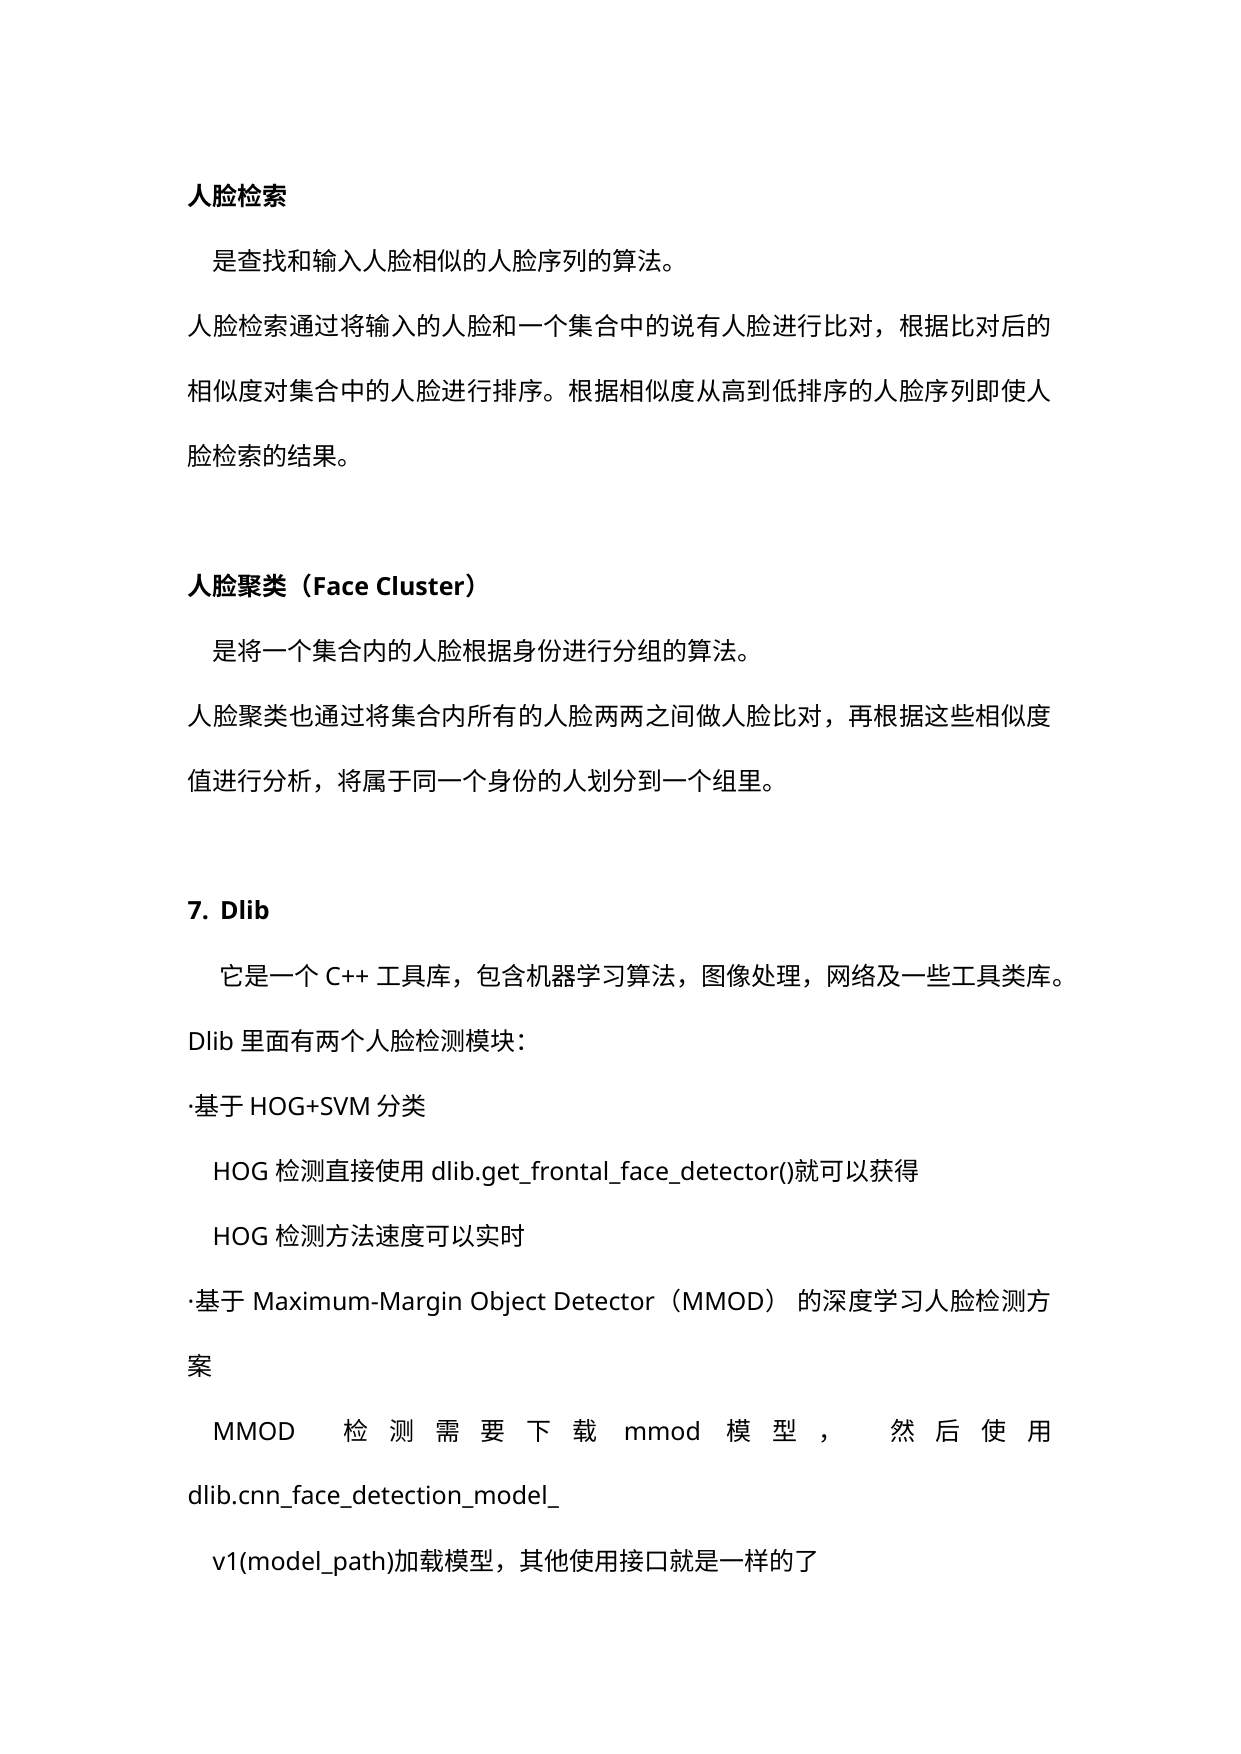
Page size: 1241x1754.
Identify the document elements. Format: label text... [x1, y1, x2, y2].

list ·基于 Maximum-Margin Object Detector（MMOD） 的深度学习人脸检测方案 [187, 1267, 1053, 1397]
list HOG 检测直接使用 dlib.get_frontal_face_detector()就可以获得 [187, 1137, 1053, 1202]
list Dlib [187, 877, 1053, 942]
text 人脸检索通过将输入的人脸和一个集合中的说有人脸进行比对，根据比对后的相似度对集合中的人脸进行排序。根据相似度从高到低排序的人脸序列即使人脸检索的结果。 [187, 292, 1053, 487]
text 是查找和输入人脸相似的人脸序列的算法。 [187, 227, 1053, 292]
list ·基于HOG+SVM分类 [187, 1072, 1053, 1137]
text 是将一个集合内的人脸根据身份进行分组的算法。 [187, 617, 1053, 682]
text 人脸检索 [187, 162, 1053, 227]
text MMOD 检测需要下载mmod模型， 然后使用dlib.cnn_face_detection_model_ [187, 1397, 1053, 1527]
text 人脸聚类也通过将集合内所有的人脸两两之间做人脸比对，再根据这些相似度值进行分析，将属于同一个身份的人划分到一个组里。 [187, 682, 1053, 812]
text v1(model_path)加载模型，其他使用接口就是一样的了 [187, 1527, 1053, 1592]
list 它是一个 C++ 工具库，包含机器学习算法，图像处理，网络及一些工具类库。Dlib 里面有两个人脸检测模块： [187, 942, 1053, 1072]
list HOG 检测方法速度可以实时 [187, 1202, 1053, 1267]
text 人脸聚类（Face Cluster） [187, 552, 1053, 617]
